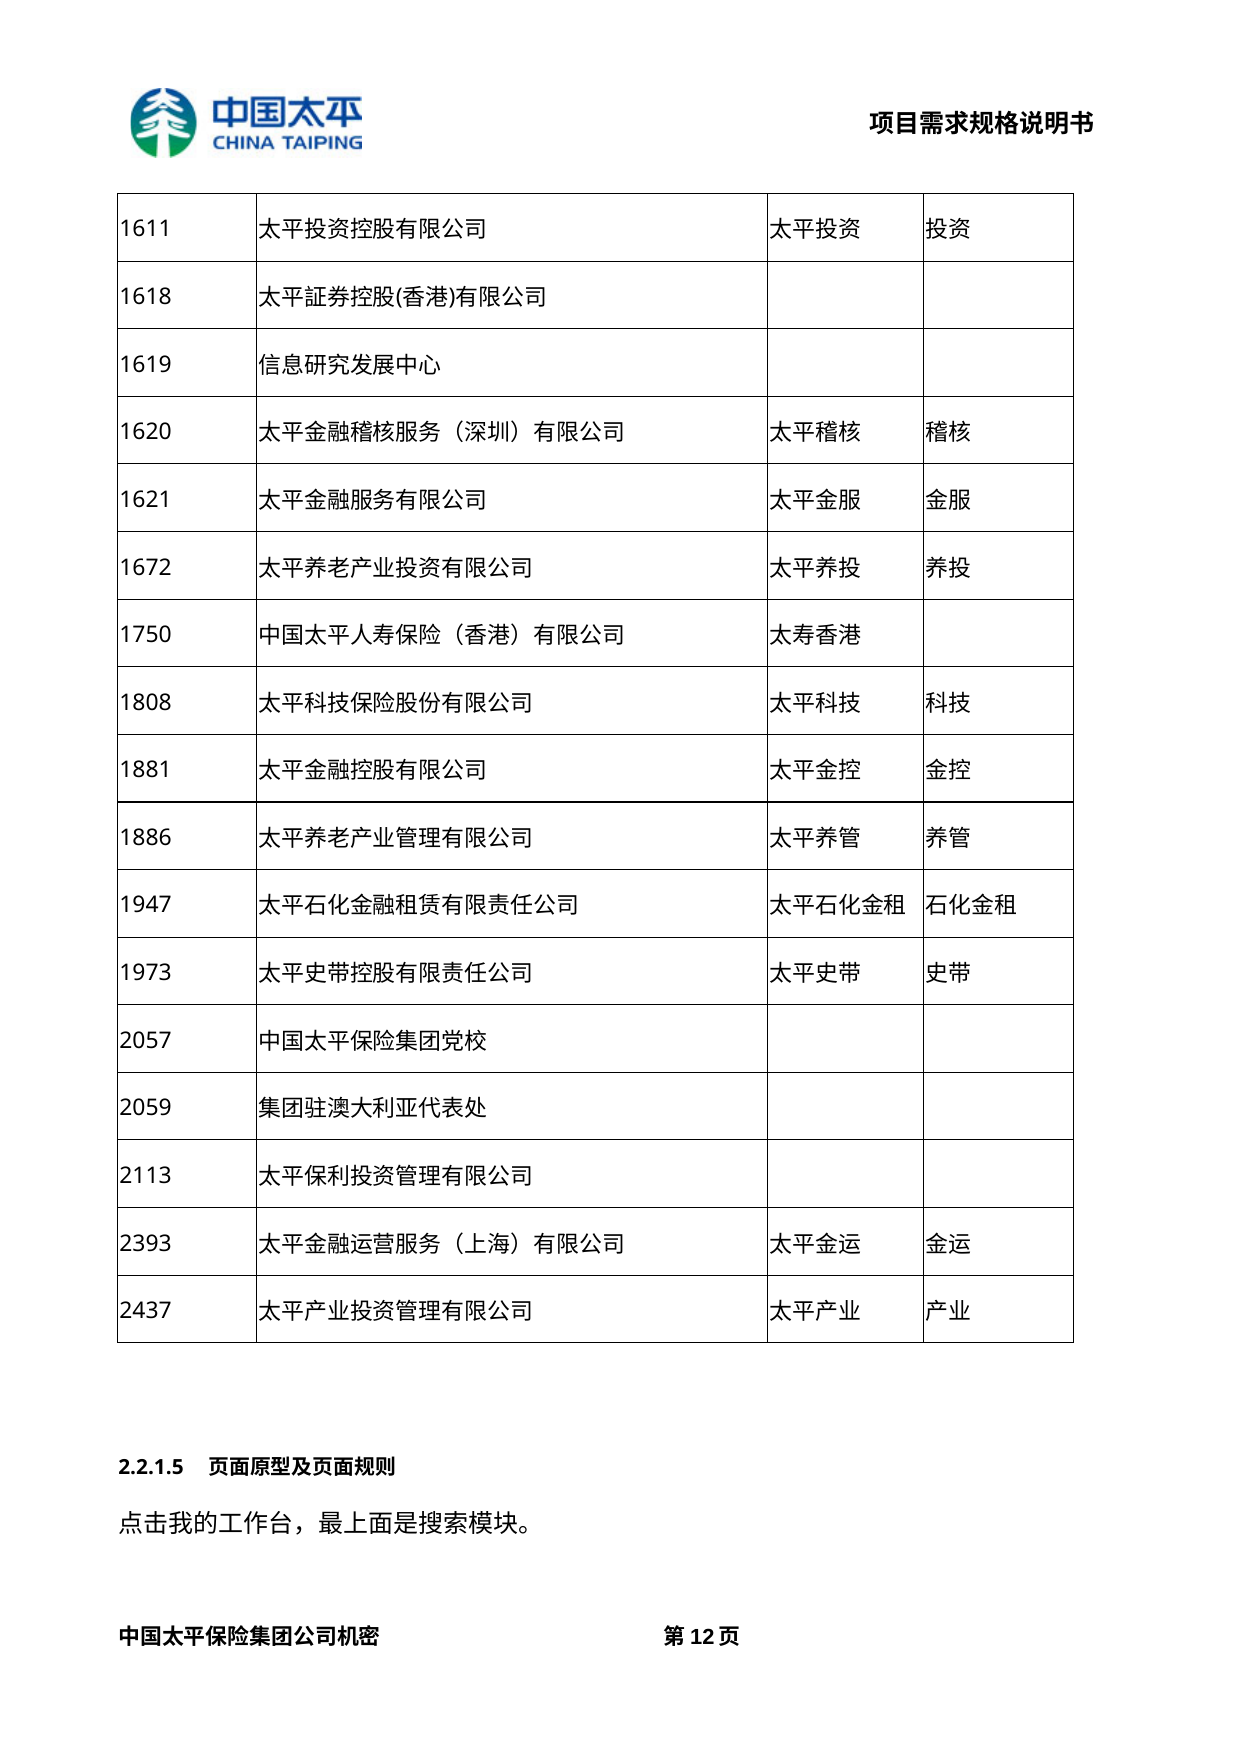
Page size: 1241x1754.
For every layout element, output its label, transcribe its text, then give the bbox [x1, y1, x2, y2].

table_cell [768, 1073, 923, 1139]
table_cell 中国太平人寿保险（香港）有限公司 [257, 600, 767, 666]
table_cell 太平金服 [768, 464, 923, 531]
table_cell [924, 1073, 1073, 1139]
table_cell 太平稽核 [768, 397, 923, 463]
table_cell 2437 [118, 1276, 256, 1342]
table_cell 史带 [924, 938, 1073, 1004]
table_cell 太平証券控股(香港)有限公司 [257, 262, 767, 328]
table_cell 太平石化金租 [768, 870, 923, 937]
table_cell 太平投资 [768, 194, 923, 261]
table_cell 1619 [118, 329, 256, 396]
subtitle 页面原型及页面规则 [118, 1450, 1122, 1483]
table_cell 太平史带 [768, 938, 923, 1004]
text 点击我的工作台，最上面是搜索模块。 [118, 1489, 1122, 1554]
table_cell 太平科技 [768, 667, 923, 734]
table_cell 1621 [118, 464, 256, 531]
table_cell 1808 [118, 667, 256, 734]
table_cell 太平金融控股有限公司 [257, 735, 767, 801]
table_cell 产业 [924, 1276, 1073, 1342]
table_cell 太平金控 [768, 735, 923, 801]
table_cell 1750 [118, 600, 256, 666]
table_cell 金运 [924, 1208, 1073, 1274]
table_cell [924, 600, 1073, 666]
table_cell [924, 1140, 1073, 1207]
table_cell 金控 [924, 735, 1073, 801]
table_cell [768, 1140, 923, 1207]
table_cell 太平养投 [768, 532, 923, 598]
table_cell 1886 [118, 803, 256, 869]
table_cell 集团驻澳大利亚代表处 [257, 1073, 767, 1139]
table_cell 1611 [118, 194, 256, 261]
picture [130, 88, 362, 158]
table_cell 太平养老产业管理有限公司 [257, 803, 767, 869]
table_cell [768, 1005, 923, 1072]
table_cell [924, 262, 1073, 328]
table_cell [924, 1005, 1073, 1072]
table_cell [768, 329, 923, 396]
table_cell 太平金融稽核服务（深圳）有限公司 [257, 397, 767, 463]
table_cell 太平金运 [768, 1208, 923, 1274]
table_cell 2113 [118, 1140, 256, 1207]
table_cell 太平产业 [768, 1276, 923, 1342]
table_cell 1618 [118, 262, 256, 328]
table_cell 太平养管 [768, 803, 923, 869]
table_cell 太平投资控股有限公司 [257, 194, 767, 261]
table_cell 投资 [924, 194, 1073, 261]
table_cell 1620 [118, 397, 256, 463]
table_cell 金服 [924, 464, 1073, 531]
table_cell 太平保利投资管理有限公司 [257, 1140, 767, 1207]
table_cell 养管 [924, 803, 1073, 869]
table_cell 太平养老产业投资有限公司 [257, 532, 767, 598]
table_cell 太寿香港 [768, 600, 923, 666]
table_cell 中国太平保险集团党校 [257, 1005, 767, 1072]
table_cell 稽核 [924, 397, 1073, 463]
table_cell 2057 [118, 1005, 256, 1072]
table_cell 太平史带控股有限责任公司 [257, 938, 767, 1004]
table_cell 太平金融服务有限公司 [257, 464, 767, 531]
table_cell 2393 [118, 1208, 256, 1274]
table_cell 科技 [924, 667, 1073, 734]
table_cell 信息研究发展中心 [257, 329, 767, 396]
table_cell 太平产业投资管理有限公司 [257, 1276, 767, 1342]
table_cell 石化金租 [924, 870, 1073, 937]
table_cell [768, 262, 923, 328]
table_cell 养投 [924, 532, 1073, 598]
table_cell 1672 [118, 532, 256, 598]
table_cell [924, 329, 1073, 396]
table_cell 1947 [118, 870, 256, 937]
table_cell 1881 [118, 735, 256, 801]
table_cell 太平金融运营服务（上海）有限公司 [257, 1208, 767, 1274]
table_cell 1973 [118, 938, 256, 1004]
table_cell 太平石化金融租赁有限责任公司 [257, 870, 767, 937]
table_cell 2059 [118, 1073, 256, 1139]
table_cell 太平科技保险股份有限公司 [257, 667, 767, 734]
